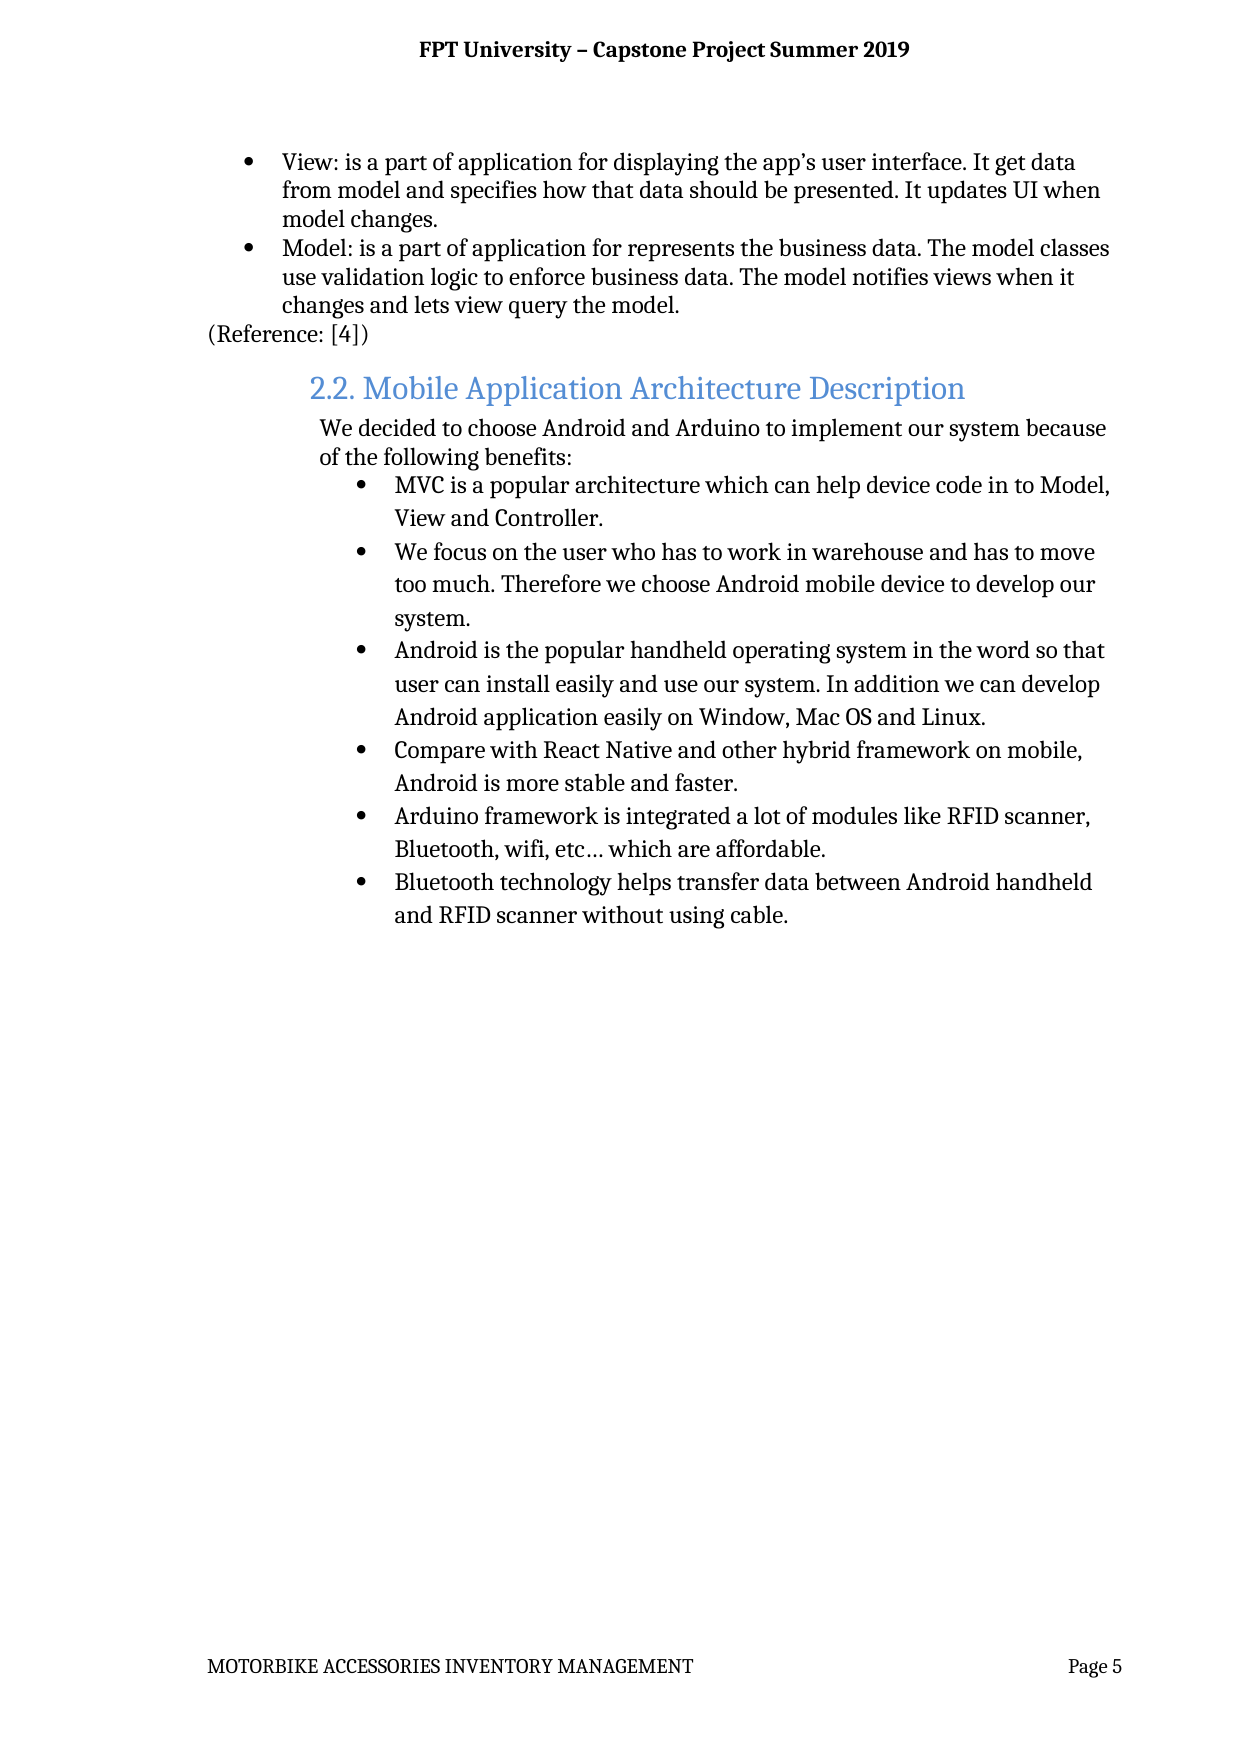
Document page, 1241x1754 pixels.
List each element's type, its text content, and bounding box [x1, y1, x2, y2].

text (Reference:) [207, 320, 1122, 349]
list We focus on the user who has to work in warehouse and has to move too much. Therefore we choose Android mobile device to develop our system. [357, 537, 1122, 632]
subtitle Mobile Application Architecture Description [310, 370, 1122, 408]
list Android is the popular handheld operating system in the word so that user can install easily and use our system. In addition we can develop Android application easily on Window, Mac OS and Linux. [357, 636, 1122, 731]
list Compare with React Native and other hybrid framework on mobile, Android is more stable and faster. [357, 736, 1122, 797]
text We decided to choose Android and Arduino to implement our system because of the following benefits: [319, 414, 1122, 471]
list MVC is a popular architecture which can help device code in to Model, View and Controller. [357, 471, 1122, 533]
list Bluetooth technology helps transfer data between Android handheld and RFID scanner without using cable. [357, 868, 1122, 929]
list Model: is a part of application for represents the business data. The model classes use validation logic to enforce business data. The model notifies views when it changes and lets view query the model. [244, 234, 1122, 320]
list View: is a part of application for displaying the app’s user interface. It get data from model and specifies how that data should be presented. It updates UI when model changes. [244, 148, 1122, 234]
list Arduino framework is integrated a lot of modules like RFID scanner, Bluetooth, wifi, etc… which are affordable. [357, 802, 1122, 863]
